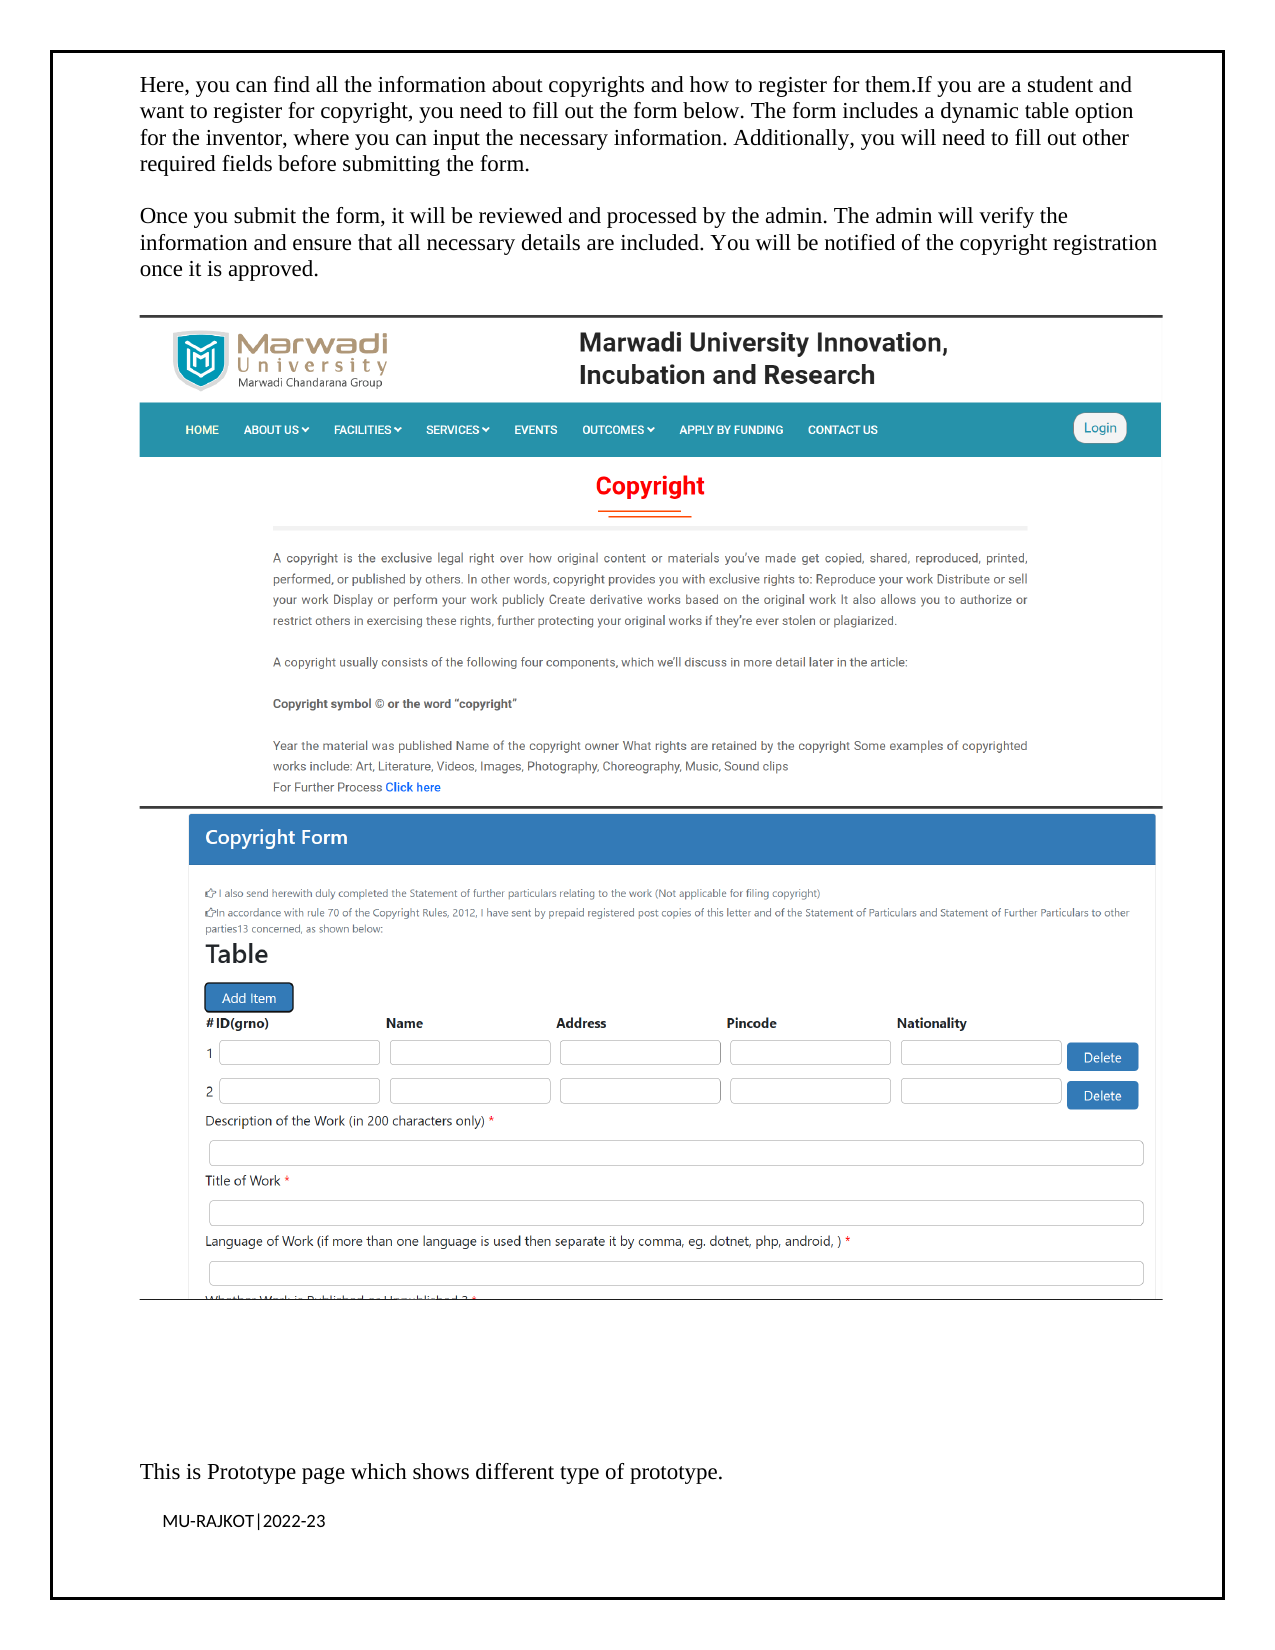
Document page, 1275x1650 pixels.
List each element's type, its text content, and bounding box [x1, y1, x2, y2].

text Once you submit the form, it will be reviewed and processed by the admin. The admin will verify the information and ensure that all necessary details are included. You will be notified of the copyright registration once it is approved. [139, 203, 1164, 282]
text This is Prototype page which shows different type of prototype. [139, 1458, 1164, 1484]
text Here, you can find all the information about copyrights and how to register for them.If you are a student and want to register for copyright, you need to fill out the form below. The form includes a dynamic table option for the inventor, where you can input the necessary information. Additionally, you will need to fill out other required fields before submitting the form. [139, 71, 1164, 176]
picture [139, 315, 1163, 1300]
